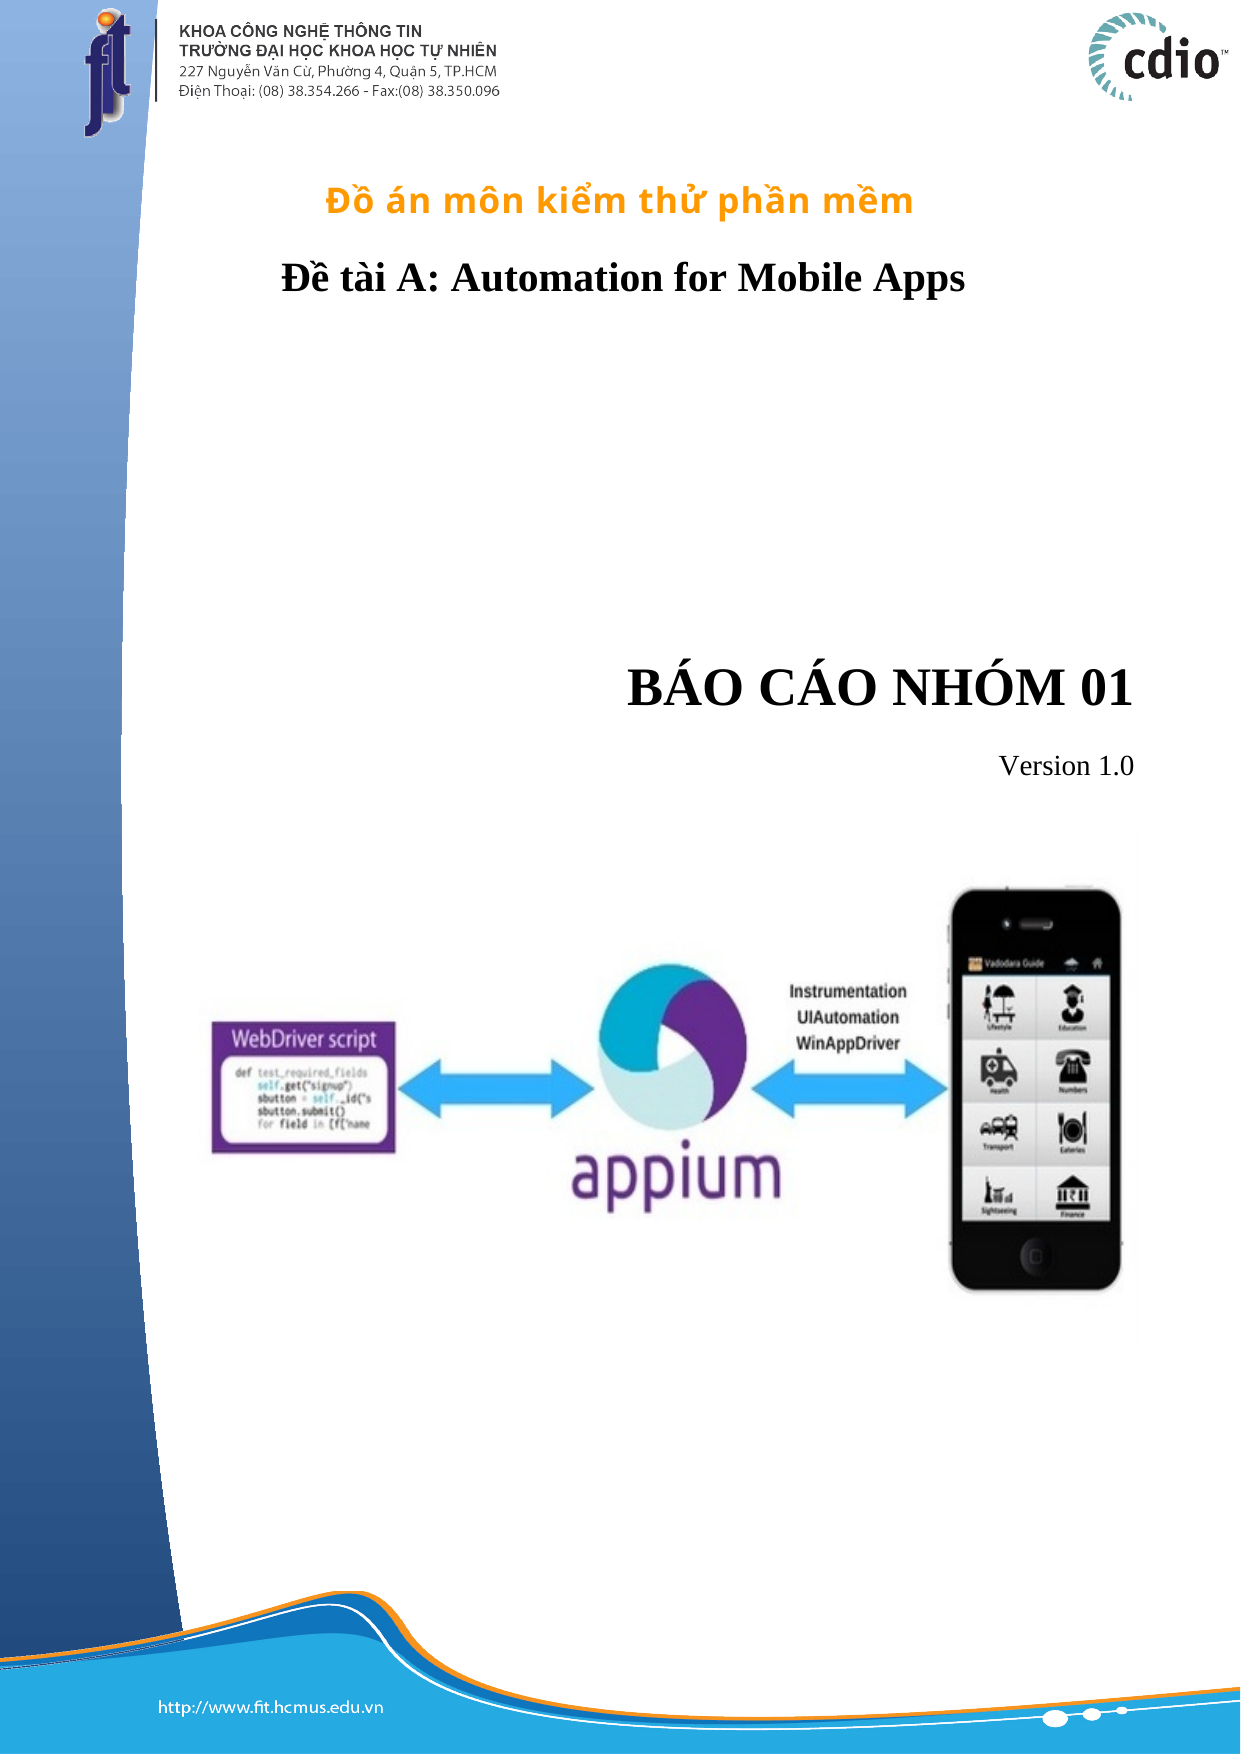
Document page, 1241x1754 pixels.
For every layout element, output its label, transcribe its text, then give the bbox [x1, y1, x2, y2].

picture [198, 832, 1139, 1350]
picture [0, 1591, 1241, 1754]
text Version 1.0 [150, 748, 1134, 782]
picture [61, 1, 1241, 161]
title BÁO CÁO NHÓM 01 [150, 655, 1134, 717]
